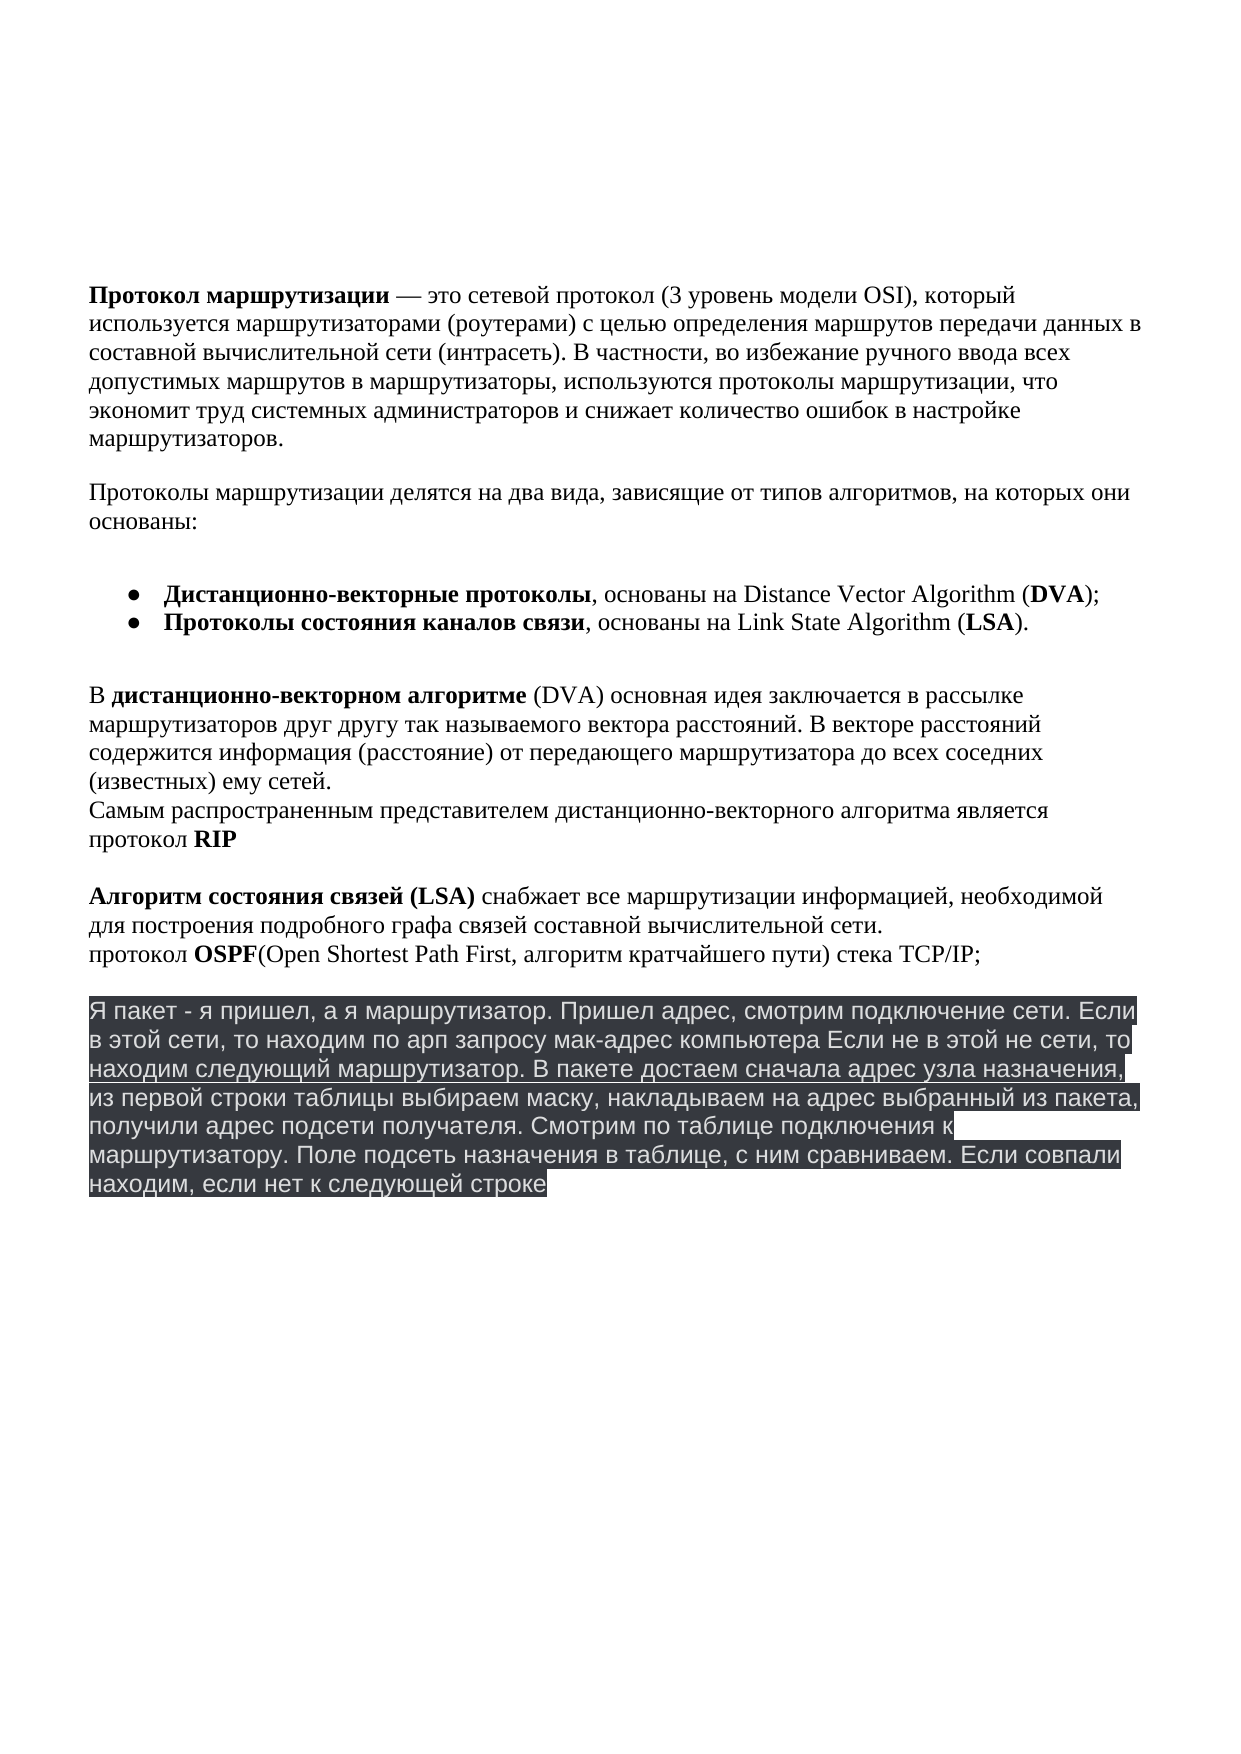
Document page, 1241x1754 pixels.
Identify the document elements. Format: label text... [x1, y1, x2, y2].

text Алгоритм состояния связей (LSA) снабжает все маршрутизации информацией, необходимой для построения подробного графа связей составной вычислительной сети. [88, 881, 1187, 939]
text Самым распространенным представителем дистанционно-векторного алгоритма является протокол RIP [88, 795, 1187, 852]
text Я пакет - я пришел, а я маршрутизатор. Пришел адрес, смотрим подключение сети. Если в этой сети, то находим по арп запросу мак-адрес компьютера Если не в этой не сети, то находим следующий маршрутизатор. В пакете достаем сначала адрес узла назначения, из первой строки таблицы выбираем маску, накладываем на адрес выбранный из пакета, получили адрес подсети получателя. Смотрим по таблице подключения к маршрутизатору. Поле подсеть назначения в таблице, с ним сравниваем. Если совпали находим, если нет к следующей строке [88, 996, 1187, 1208]
text Протокол маршрутизации — это сетевой протокол (3 уровень модели OSI), который используется маршрутизаторами (роутерами) с целью определения маршрутов передачи данных в составной вычислительной сети (интрасеть). В частности, во избежание ручного ввода всех допустимых маршрутов в маршрутизаторы, используются протоколы маршрутизации, что экономит труд системных администраторов и снижает количество ошибок в настройке маршрутизаторов. [88, 271, 1197, 452]
list Дистанционно-векторные протоколы, основаны на Distance Vector Algorithm (DVA); [126, 570, 1197, 607]
text В дистанционно-векторном алгоритме (DVA) основная идея заключается в рассылке маршрутизаторов друг другу так называемого вектора расстояний. В векторе расстояний содержится информация (расстояние) от передающего маршрутизатора до всех соседних (известных) ему сетей. [88, 672, 1187, 795]
list Протоколы состояния каналов связи, основаны на Link State Algorithm (LSA). [126, 607, 1197, 647]
text протокол OSPF(Open Shortest Path First, алгоритм кратчайшего пути) стека TCP/IP; [88, 939, 1187, 967]
text Протоколы маршрутизации делятся на два вида, зависящие от типов алгоритмов, на которых они основаны: [88, 469, 1197, 545]
